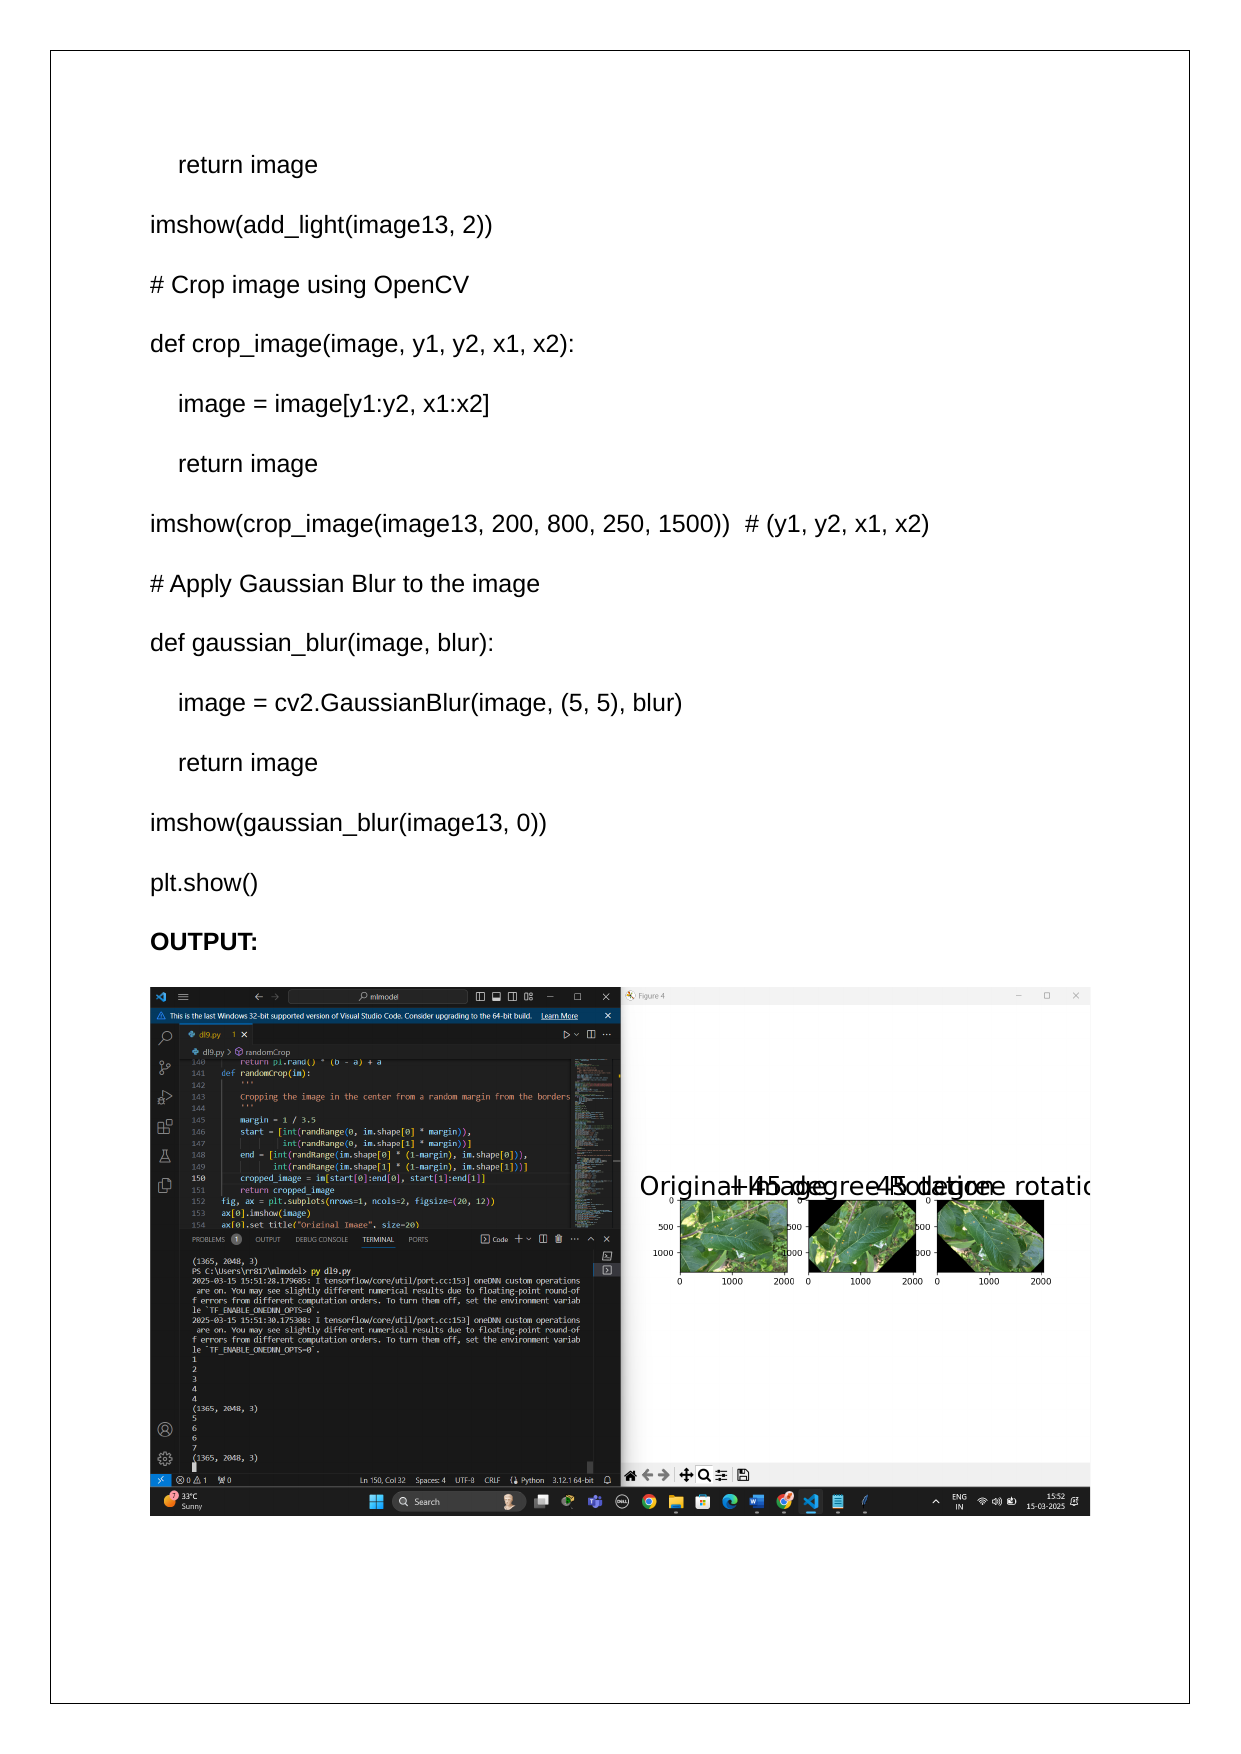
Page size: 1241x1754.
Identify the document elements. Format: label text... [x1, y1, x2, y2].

text imshow(add_light(image13, 2)) [150, 210, 1090, 238]
text return image [150, 449, 1090, 478]
text return image [150, 150, 1090, 179]
text def gaussian_blur(image, blur): [150, 628, 1090, 657]
text # Apply Gaussian Blur to the image [150, 568, 1090, 597]
picture [150, 987, 1091, 1516]
text def crop_image(image, y1, y2, x1, x2): [150, 329, 1090, 358]
text image = image[y1:y2, x1:x2] [150, 389, 1090, 418]
text imshow(gaussian_blur(image13, 0)) [150, 808, 1090, 836]
text plt.show() [150, 867, 1090, 896]
text # Crop image using OpenCV [150, 269, 1090, 298]
text OUTPUT: [150, 927, 1090, 956]
text imshow(crop_image(image13, 200, 800, 250, 1500)) # (y1, y2, x1, x2) [150, 509, 1090, 537]
text image = cv2.GaussianBlur(image, (5, 5), blur) [150, 688, 1090, 717]
text return image [150, 748, 1090, 777]
